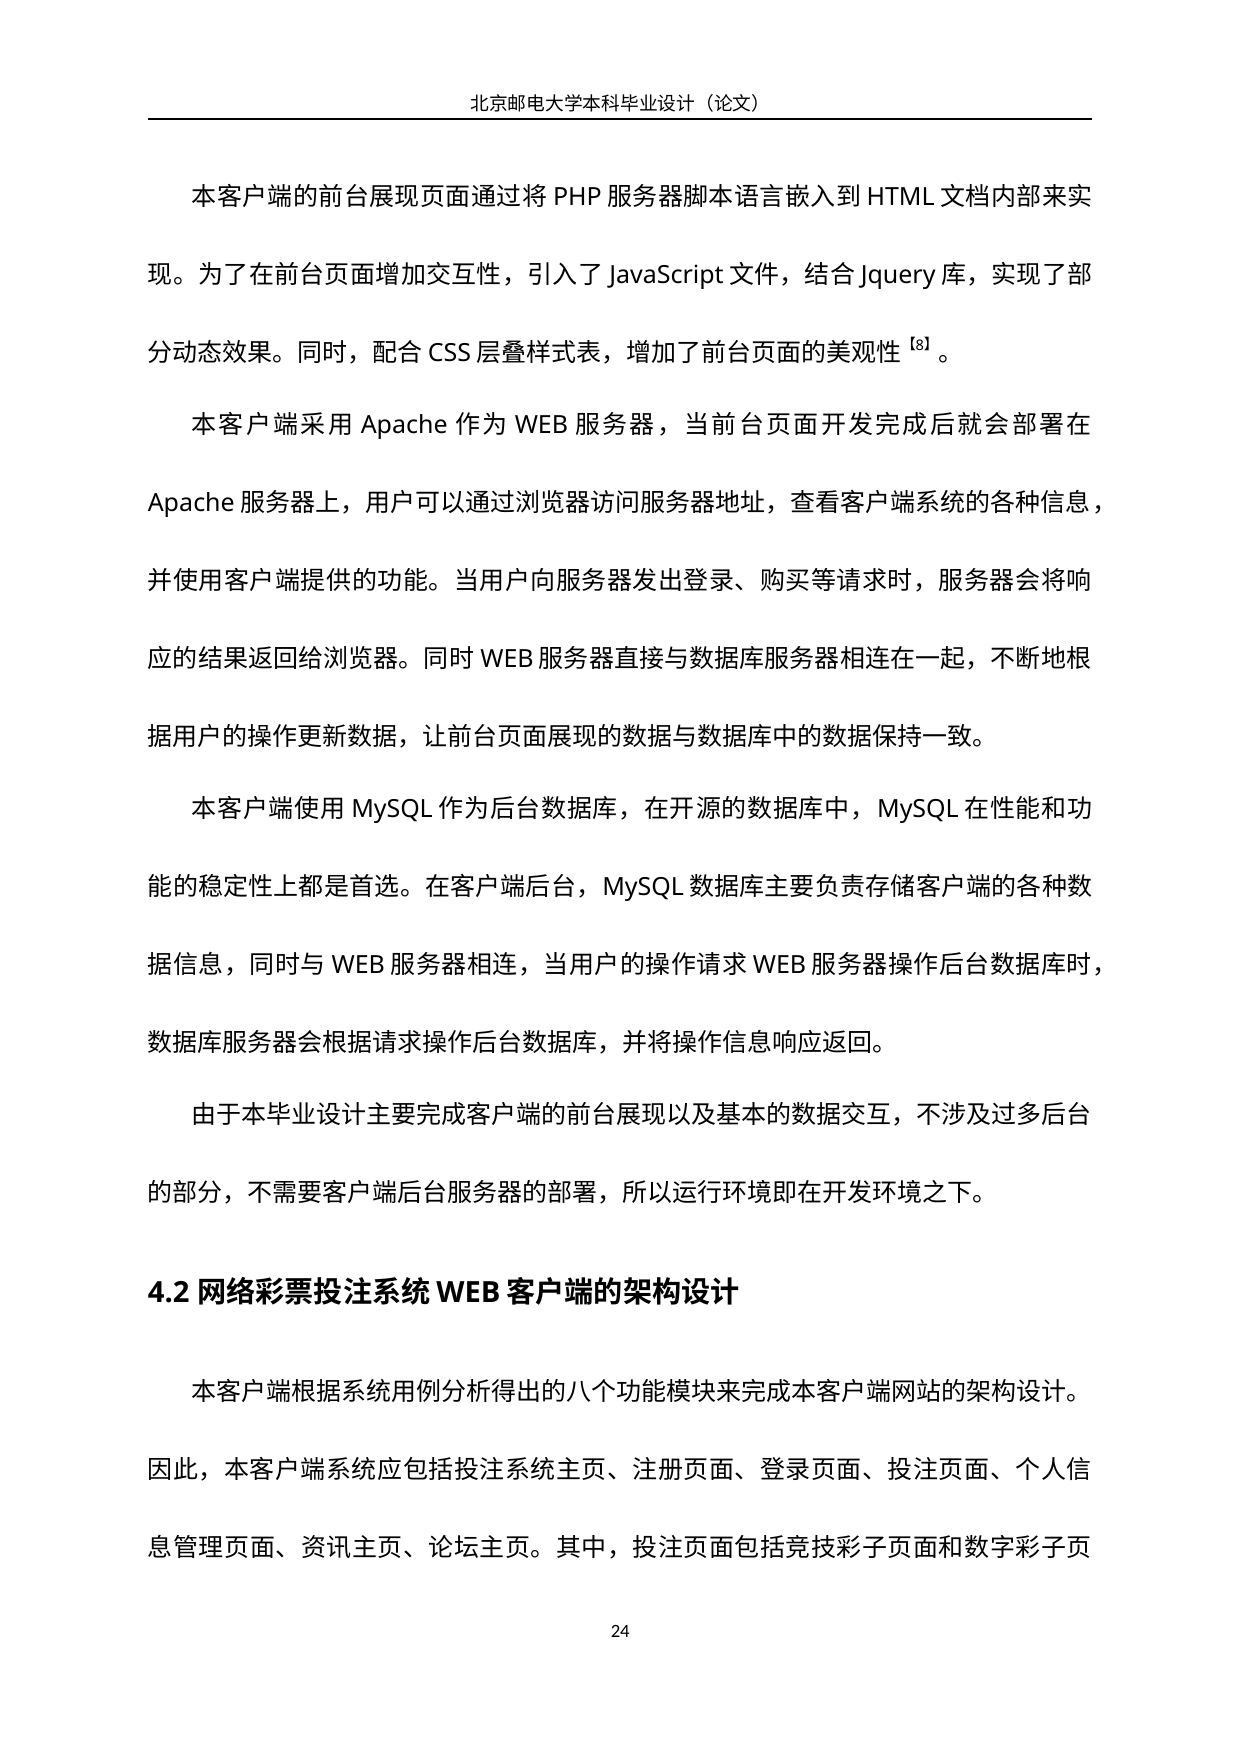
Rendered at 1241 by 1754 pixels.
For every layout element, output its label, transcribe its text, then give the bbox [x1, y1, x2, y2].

text 本客户端采用Apache作为WEB服务器，当前台页面开发完成后就会部署在Apache服务器上，用户可以通过浏览器访问服务器地址，查看客户端系统的各种信息，并使用客户端提供的功能。当用户向服务器发出登录、购买等请求时，服务器会将响应的结果返回给浏览器。同时WEB服务器直接与数据库服务器相连在一起，不断地根据用户的操作更新数据，让前台页面展现的数据与数据库中的数据保持一致。 [148, 390, 1092, 767]
text 本客户端使用MySQL作为后台数据库，在开源的数据库中，MySQL在性能和功能的稳定性上都是首选。在客户端后台，MySQL数据库主要负责存储客户端的各种数据信息，同时与WEB服务器相连，当用户的操作请求WEB服务器操作后台数据库时，数据库服务器会根据请求操作后台数据库，并将操作信息响应返回。 [148, 774, 1092, 1073]
text 由于本毕业设计主要完成客户端的前台展现以及基本的数据交互，不涉及过多后台的部分，不需要客户端后台服务器的部署，所以运行环境即在开发环境之下。 [148, 1080, 1092, 1223]
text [148, 1357, 1092, 1578]
text 本客户端的前台展现页面通过将PHP服务器脚本语言嵌入到HTML文档内部来实现。为了在前台页面增加交互性，引入了JavaScript文件，结合Jquery库，实现了部分动态效果。同时，配合CSS层叠样式表，增加了前台页面的美观性【8】。 [148, 162, 1092, 383]
subtitle 4.2 网络彩票投注系统WEB客户端的架构设计 [148, 1257, 1092, 1322]
